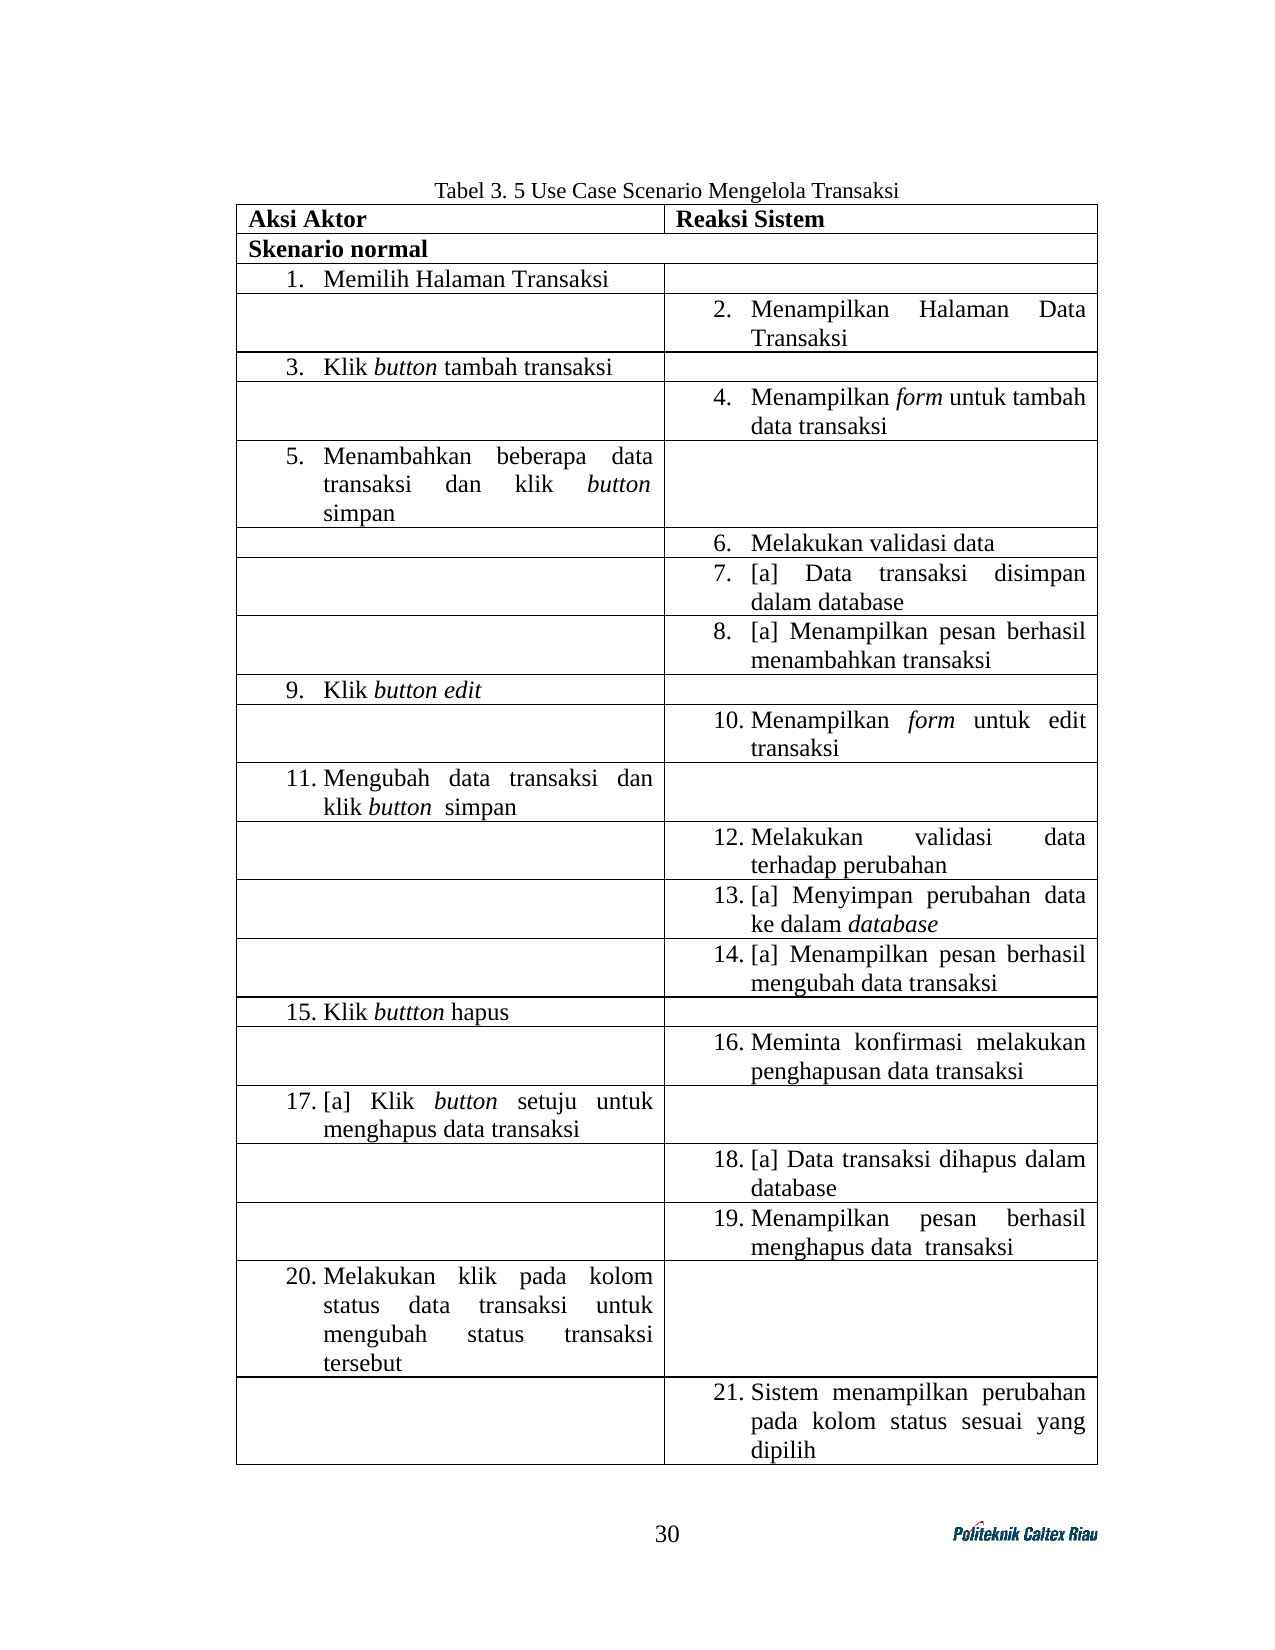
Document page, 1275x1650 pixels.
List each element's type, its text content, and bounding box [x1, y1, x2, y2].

table_cell [237, 880, 664, 938]
table_cell Klik buttton hapus [237, 998, 664, 1026]
table_cell Meminta konfirmasi melakukan penghapusan data transaksi [665, 1027, 1097, 1085]
table_cell [a] Menyimpan perubahan data ke dalam database [665, 880, 1097, 938]
table_cell Menampilkan pesan berhasil menghapus data transaksi [665, 1203, 1097, 1260]
table_cell [a] Data transaksi disimpan dalam database [665, 558, 1097, 615]
table_cell [a] Menampilkan pesan berhasil mengubah data transaksi [665, 939, 1097, 996]
table_cell [665, 353, 1097, 381]
picture [951, 1521, 1098, 1543]
table_cell [237, 558, 664, 615]
table_cell [a] Menampilkan pesan berhasil menambahkan transaksi [665, 616, 1097, 674]
table_cell [665, 264, 1097, 293]
table_cell Sistem menampilkan perubahan pada kolom status sesuai yang dipilih [665, 1378, 1097, 1464]
table_cell [665, 763, 1097, 821]
table_cell [665, 675, 1097, 704]
table_cell [237, 616, 664, 674]
table_cell Mengubah data transaksi dan klik button simpan [237, 763, 664, 821]
table_cell [665, 1261, 1097, 1376]
table_cell [237, 1144, 664, 1202]
table_cell [a] Data transaksi dihapus dalam database [665, 1144, 1097, 1202]
table_cell Klik button edit [237, 675, 664, 704]
table_cell Menampilkan form untuk edit transaksi [665, 705, 1097, 762]
table_cell [237, 294, 664, 351]
table_cell Melakukan validasi data [665, 528, 1097, 557]
table_cell Melakukan validasi data terhadap perubahan [665, 822, 1097, 879]
table_cell [237, 528, 664, 557]
table_cell Menambahkan beberapa data transaksi dan klik button simpan [237, 441, 664, 527]
table_cell [237, 1203, 664, 1260]
table_cell [237, 822, 664, 879]
table_cell [237, 1378, 664, 1464]
table_cell Menampilkan form untuk tambah data transaksi [665, 382, 1097, 440]
table_cell [237, 705, 664, 762]
table_cell Melakukan klik pada kolom status data transaksi untuk mengubah status transaksi tersebut [237, 1261, 664, 1376]
table_header Reaksi Sistem [665, 205, 1097, 233]
table_cell Klik button tambah transaksi [237, 353, 664, 381]
table_cell [237, 1027, 664, 1085]
table_cell [665, 1086, 1097, 1143]
table_cell [237, 382, 664, 440]
table_cell [665, 998, 1097, 1026]
table_cell Skenario normal [237, 234, 1097, 263]
table_cell [665, 441, 1097, 527]
table_cell Menampilkan Halaman Data Transaksi [665, 294, 1097, 351]
table_cell Memilih Halaman Transaksi [237, 264, 664, 293]
table_cell [237, 939, 664, 996]
text Tabel 3. 5 Use Case Scenario Mengelola Transaksi [236, 177, 1098, 203]
table_header Aksi Aktor [237, 205, 664, 233]
table_cell [a] Klik button setuju untuk menghapus data transaksi [237, 1086, 664, 1143]
